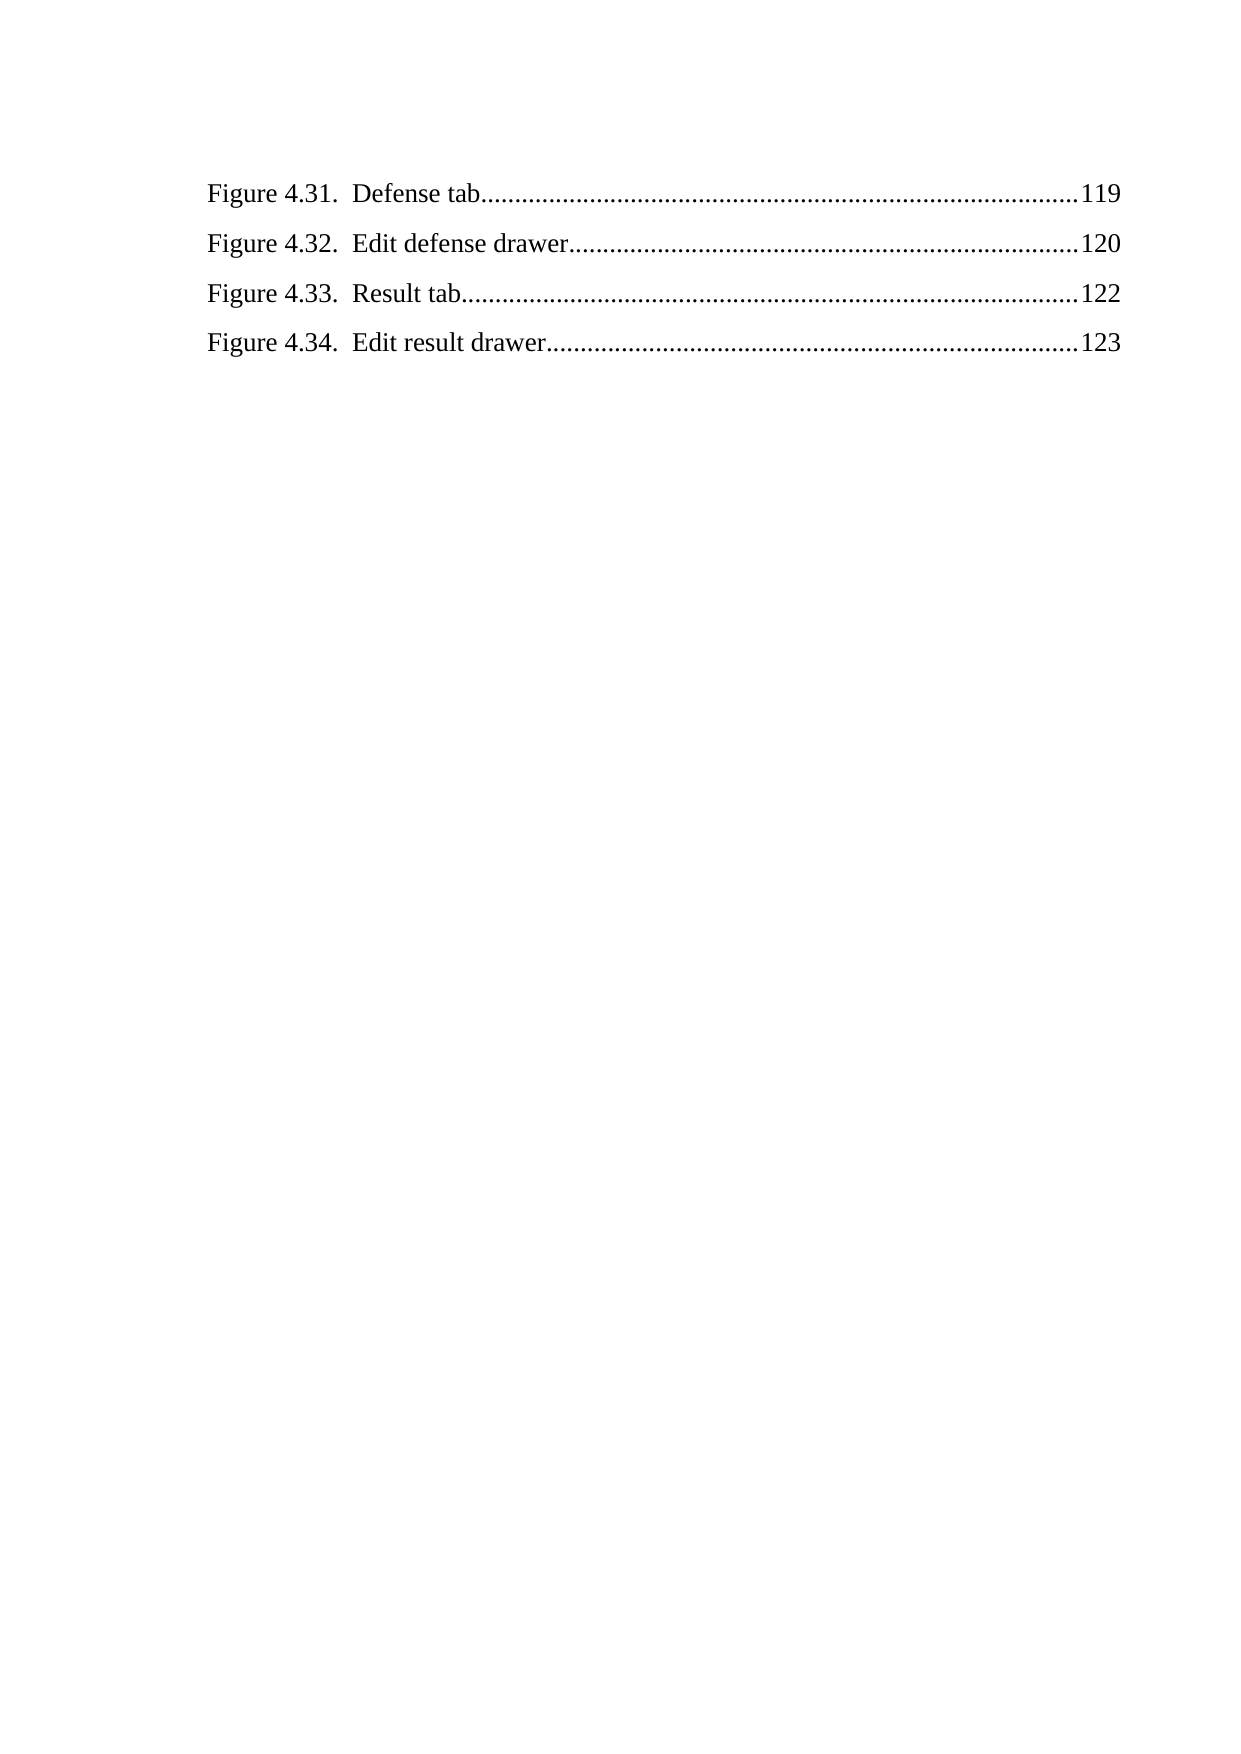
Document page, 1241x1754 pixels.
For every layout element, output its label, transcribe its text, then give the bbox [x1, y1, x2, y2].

text Figure 4.31. Defense tab 119 [207, 177, 1122, 208]
text Figure 4.32. Edit defense drawer 120 [207, 227, 1122, 258]
text Figure 4.33. Result tab 122 [207, 277, 1122, 308]
text Figure 4.34. Edit result drawer 123 [207, 327, 1122, 358]
